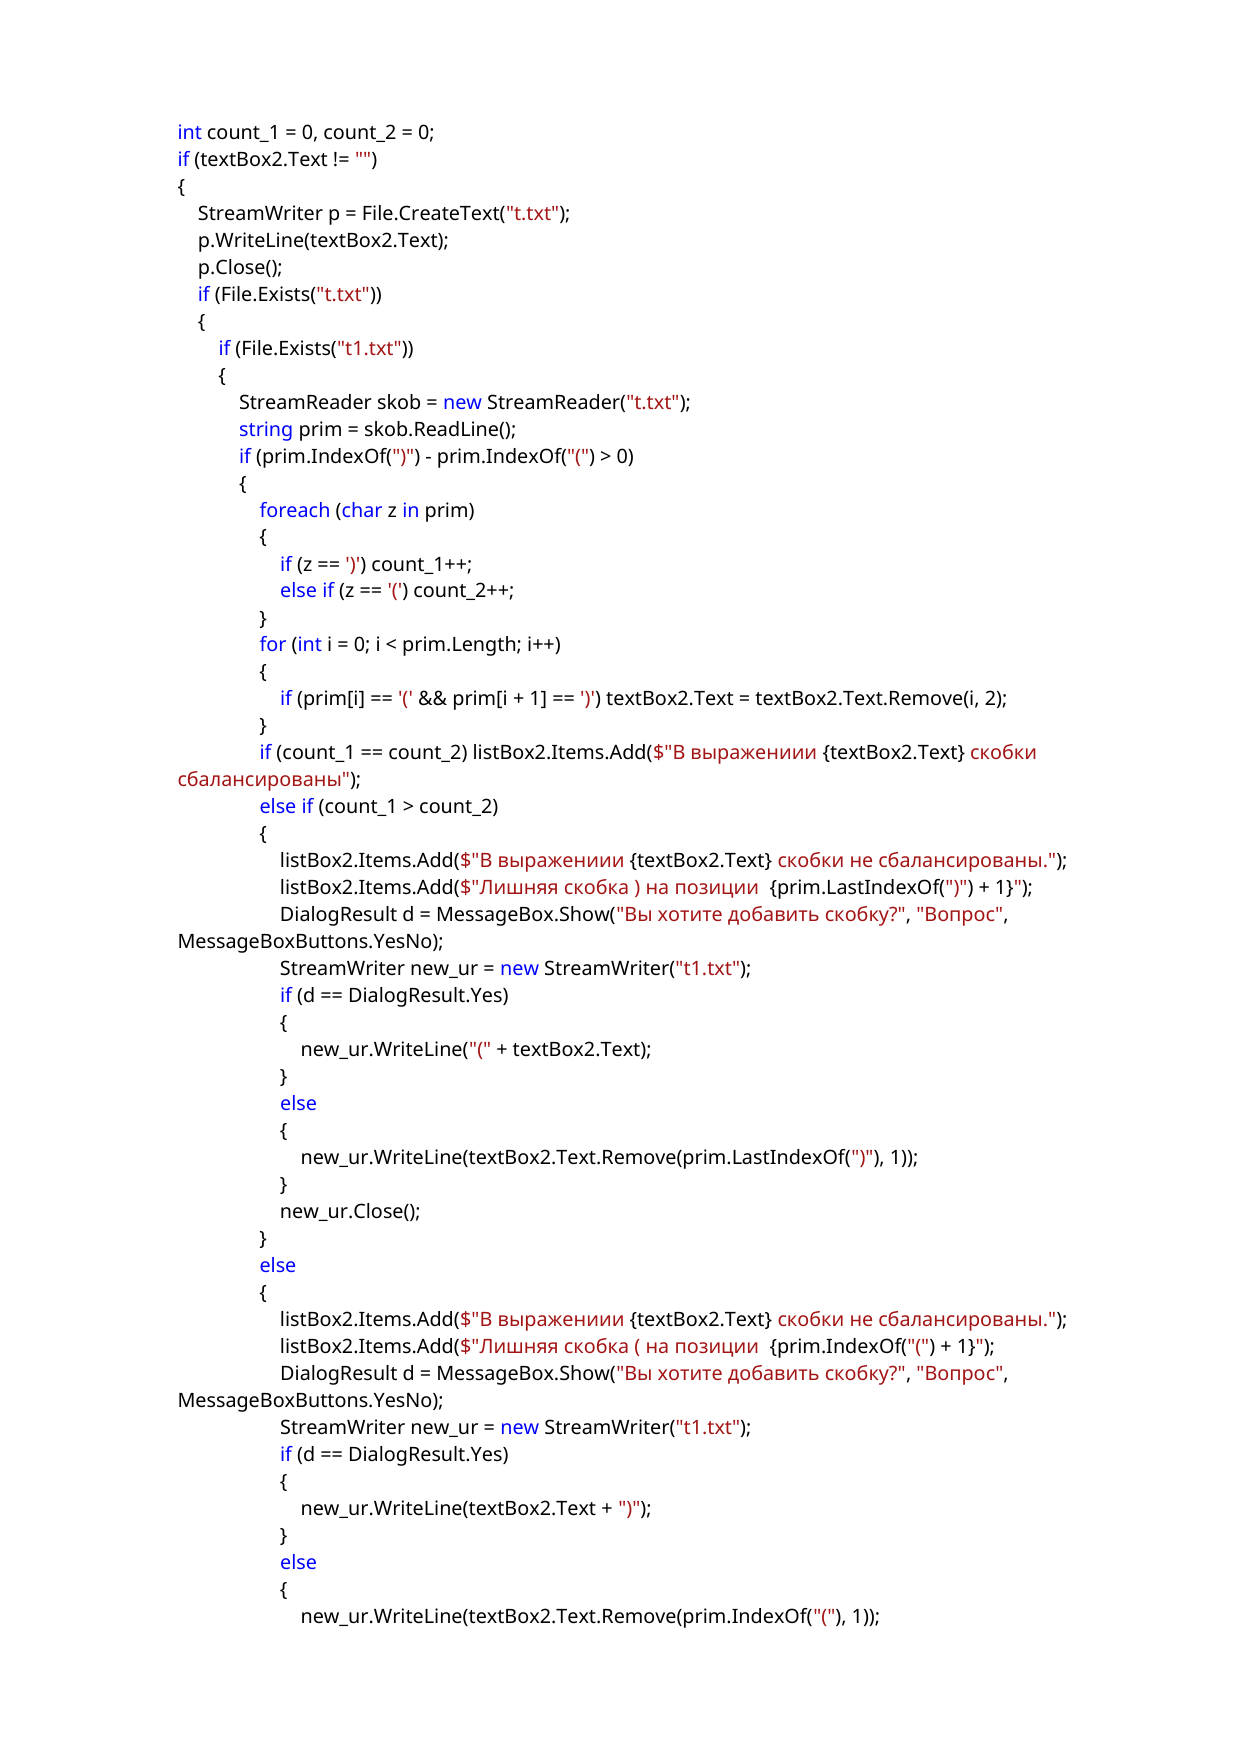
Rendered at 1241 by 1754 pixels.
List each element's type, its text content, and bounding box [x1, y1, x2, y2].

text else [177, 1089, 1152, 1116]
text { [177, 1575, 1152, 1602]
text } [177, 1224, 1152, 1251]
text if (File.Exists("t.txt")) [177, 280, 1152, 307]
text { [177, 1467, 1152, 1494]
text } [177, 1062, 1152, 1089]
text { [177, 1116, 1152, 1143]
text StreamReader skob = new StreamReader("t.txt"); [177, 388, 1152, 415]
text { [177, 172, 1152, 199]
text } [177, 712, 1152, 739]
text } [177, 604, 1152, 631]
text { [177, 658, 1152, 685]
text new_ur.Close(); [177, 1197, 1152, 1224]
text { [177, 1278, 1152, 1305]
text if (d == DialogResult.Yes) [177, 981, 1152, 1008]
text foreach (char z in prim) [177, 496, 1152, 523]
text listBox2.Items.Add($"Лишняя скобка ( на позиции {prim.IndexOf("(") + 1}"); [177, 1332, 1152, 1359]
text new_ur.WriteLine(textBox2.Text + ")"); [177, 1494, 1152, 1521]
text p.Close(); [177, 253, 1152, 280]
text if (count_1 == count_2) listBox2.Items.Add($"В выражениии {textBox2.Text} скобки сбалансированы"); [177, 739, 1152, 793]
text int count_1 = 0, count_2 = 0; [177, 118, 1152, 145]
text { [177, 307, 1152, 334]
text { [177, 361, 1152, 388]
text if (textBox2.Text != "") [177, 145, 1152, 172]
text new_ur.WriteLine(textBox2.Text.Remove(prim.IndexOf("("), 1)); [177, 1602, 1152, 1629]
text StreamWriter new_ur = new StreamWriter("t1.txt"); [177, 1413, 1152, 1440]
text if (prim.IndexOf(")") - prim.IndexOf("(") > 0) [177, 442, 1152, 469]
text { [177, 523, 1152, 550]
text new_ur.WriteLine("(" + textBox2.Text); [177, 1035, 1152, 1062]
text else if (z == '(') count_2++; [177, 577, 1152, 604]
text DialogResult d = MessageBox.Show("Вы хотите добавить скобку?", "Вопрос", MessageBoxButtons.YesNo); [177, 901, 1152, 954]
text new_ur.WriteLine(textBox2.Text.Remove(prim.LastIndexOf(")"), 1)); [177, 1143, 1152, 1170]
text StreamWriter p = File.CreateText("t.txt"); [177, 199, 1152, 226]
text listBox2.Items.Add($"В выражениии {textBox2.Text} скобки не сбалансированы."); [177, 1305, 1152, 1332]
text { [177, 469, 1152, 496]
text else [177, 1548, 1152, 1575]
text else if (count_1 > count_2) [177, 793, 1152, 819]
text else [177, 1251, 1152, 1278]
text if (d == DialogResult.Yes) [177, 1440, 1152, 1467]
text StreamWriter new_ur = new StreamWriter("t1.txt"); [177, 954, 1152, 981]
text { [177, 819, 1152, 847]
text for (int i = 0; i < prim.Length; i++) [177, 631, 1152, 658]
text if (File.Exists("t1.txt")) [177, 334, 1152, 361]
text p.WriteLine(textBox2.Text); [177, 226, 1152, 253]
text } [177, 1521, 1152, 1548]
text string prim = skob.ReadLine(); [177, 415, 1152, 442]
text listBox2.Items.Add($"В выражениии {textBox2.Text} скобки не сбалансированы."); [177, 847, 1152, 873]
text DialogResult d = MessageBox.Show("Вы хотите добавить скобку?", "Вопрос", MessageBoxButtons.YesNo); [177, 1359, 1152, 1413]
text if (z == ')') count_1++; [177, 550, 1152, 577]
text if (prim[i] == '(' && prim[i + 1] == ')') textBox2.Text = textBox2.Text.Remove(i, 2); [177, 685, 1152, 712]
text { [177, 1008, 1152, 1035]
text } [177, 1170, 1152, 1197]
text listBox2.Items.Add($"Лишняя скобка ) на позиции {prim.LastIndexOf(")") + 1}"); [177, 873, 1152, 901]
